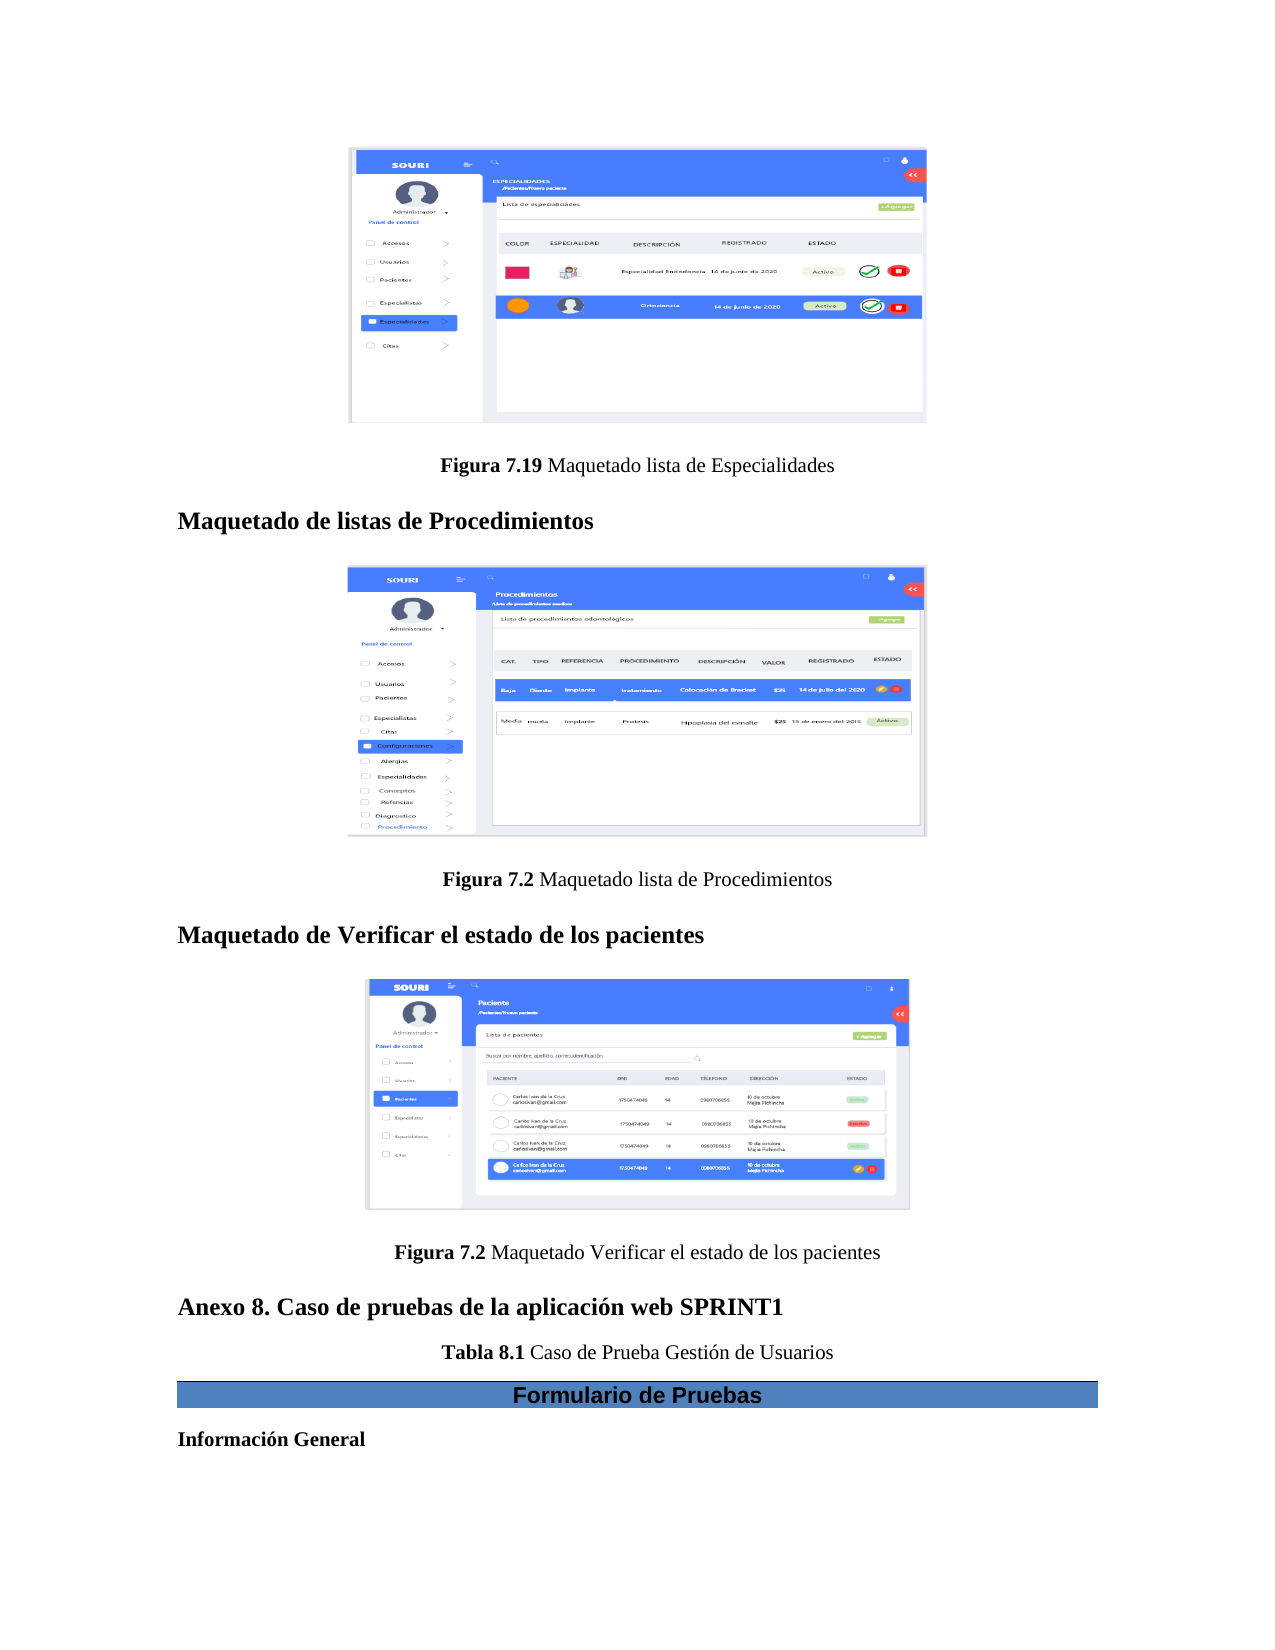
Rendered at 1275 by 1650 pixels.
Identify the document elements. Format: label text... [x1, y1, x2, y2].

text Tabla 8.1 Caso de Prueba Gestión de Usuarios [177, 1340, 1098, 1364]
picture [347, 565, 928, 837]
text Maquetado de listas de Procedimientos [177, 506, 1098, 534]
picture [365, 979, 911, 1210]
text Figura 7.19 Maquetado lista de Especialidades [177, 453, 1098, 477]
text Maquetado de Verificar el estado de los pacientes [177, 920, 1098, 949]
text Figura 7.2 Maquetado Verificar el estado de los pacientes [177, 1240, 1098, 1264]
text Anexo 8. Caso de pruebas de la aplicación web SPRINT1 [177, 1292, 1098, 1321]
picture [348, 147, 927, 423]
text Información General [177, 1427, 1098, 1451]
text Figura 7.2 Maquetado lista de Procedimientos [177, 867, 1098, 891]
text Formulario de Pruebas [177, 1382, 1098, 1408]
